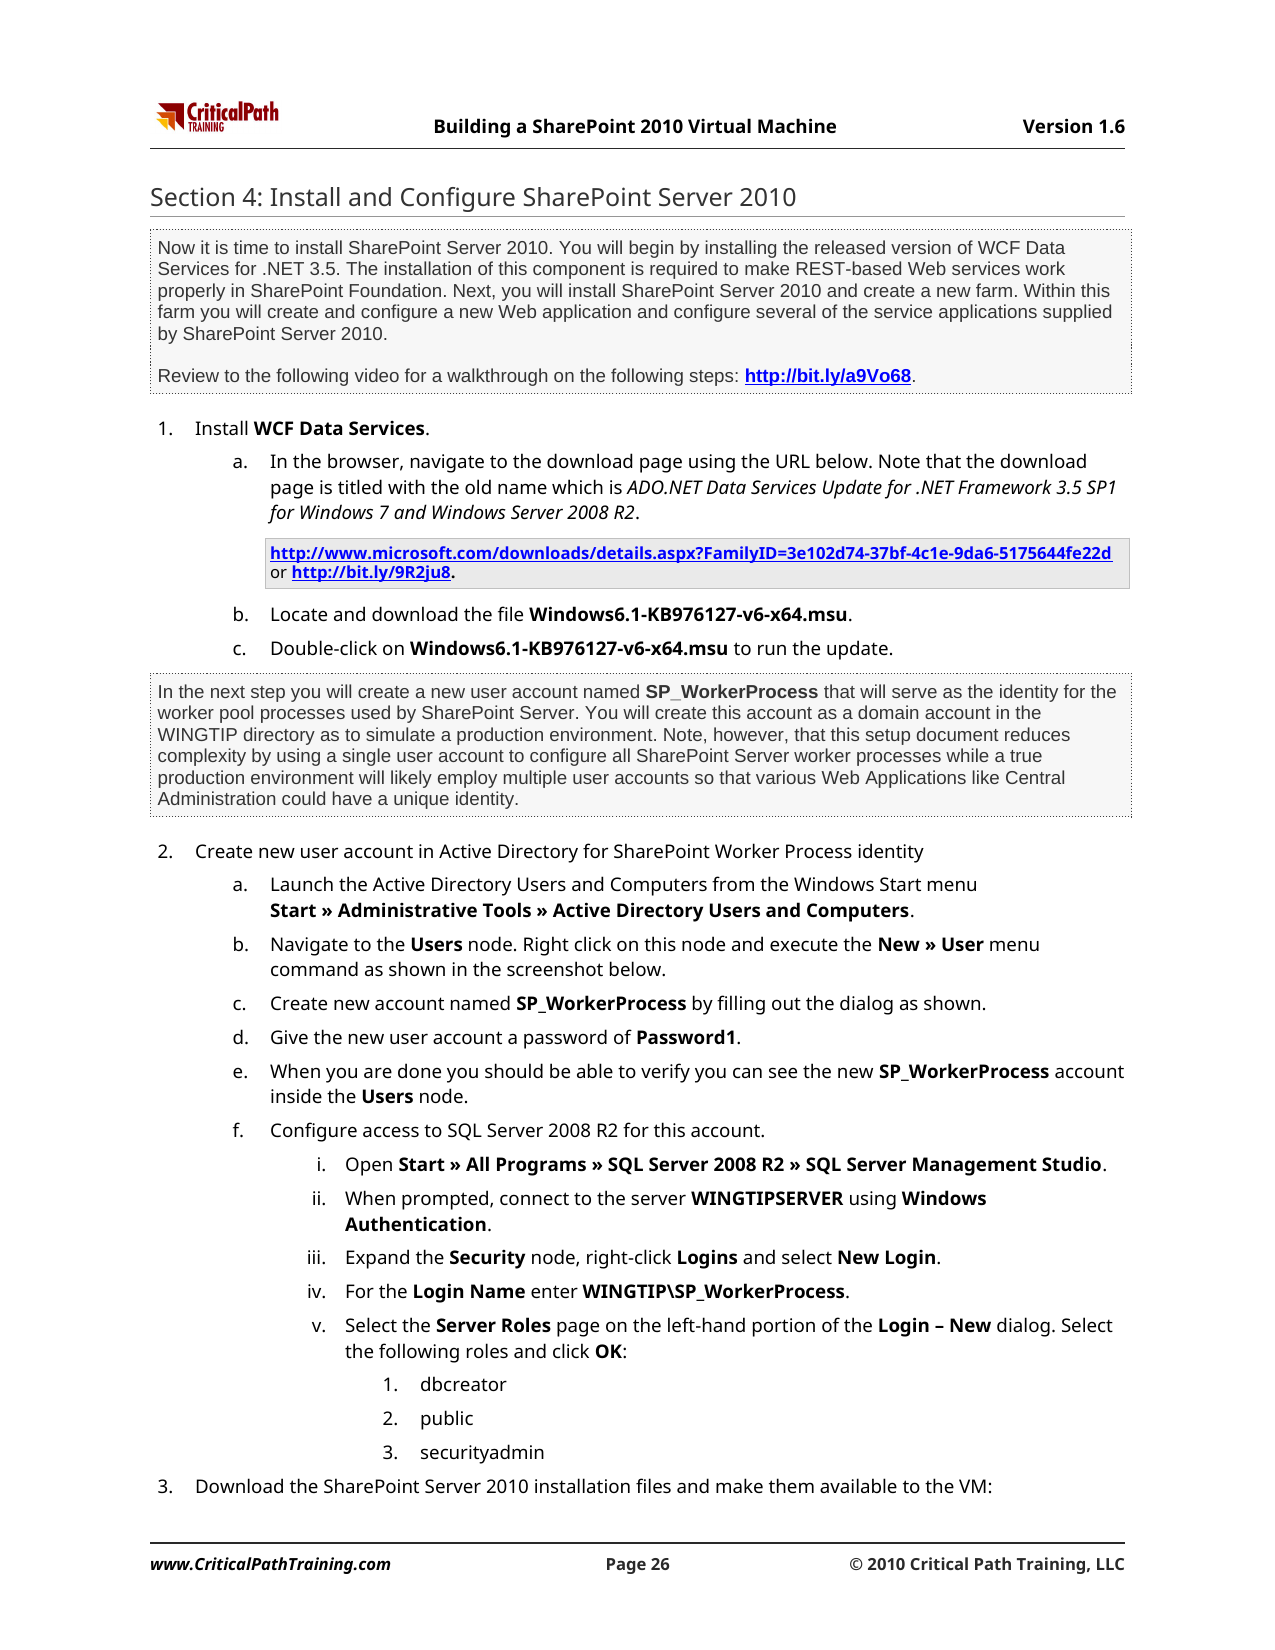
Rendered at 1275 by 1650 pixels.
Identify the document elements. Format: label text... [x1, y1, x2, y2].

list Open Start » All Programs » SQL Server 2008 R2 » SQL Server Management Studio. [326, 1151, 1125, 1177]
text Create new user account in Active Directory for SharePoint Worker Process identity [157, 838, 1125, 863]
list Select the Server Roles page on the left-hand portion of the Login – New dialog. Select the following roles and click OK: [326, 1312, 1125, 1363]
text Download the SharePoint Server 2010 installation files and make them available to the VM: [157, 1473, 1125, 1499]
list Install WCF Data Services. [157, 415, 1125, 440]
text Now it is time to install SharePoint Server 2010. You will begin by installing the released version of WCF Data Services for .NET 3.5. The installation of this component is required to make REST-based Web services work properly in SharePoint Foundation. Next, you will install SharePoint Server 2010 and create a new farm. Within this farm you will create and configure a new Web application and configure several of the service applications supplied by SharePoint Server 2010. [150, 229, 1132, 344]
list When you are done you should be able to verify you can see the new SP_WorkerProcess account inside the Users node. [232, 1058, 1125, 1109]
list Navigate to the Users node. Right click on this node and execute the New » User menu command as shown in the screenshot below. [232, 931, 1125, 982]
list Locate and download the file Windows6.1-KB976127-v6-x64.msu. [232, 601, 1125, 627]
subtitle Section 4: Install and Configure SharePoint Server 2010 [150, 180, 1125, 216]
text In the next step you will create a new user account named SP_WorkerProcess that will serve as the identity for the worker pool processes used by SharePoint Server. You will create this account as a domain account in the WINGTIP directory as to simulate a production environment. Note, however, that this setup document reduces complexity by using a single user account to configure all SharePoint Server worker processes while a true production environment will likely employ multiple user accounts so that various Web Applications like Central Administration could have a unique identity. [150, 673, 1132, 817]
list dbcreator [382, 1372, 1125, 1397]
list Give the new user account a password of Password1. [232, 1024, 1125, 1050]
list Expand the Security node, right-click Logins and select New Login. [326, 1245, 1125, 1270]
list Launch the Active Directory Users and Computers from the Windows Start menu Start » Administrative Tools » Active Directory Users and Computers. [232, 872, 1125, 923]
list Create new account named SP_WorkerProcess by filling out the dialog as shown. [232, 991, 1125, 1016]
list Configure access to SQL Server 2008 R2 for this account. [232, 1118, 1125, 1143]
list Double-click on Windows6.1-KB976127-v6-x64.msu to run the update. [232, 635, 1125, 661]
text http://www.microsoft.com/downloads/details.aspx?FamilyID=3e102d74-37bf-4c1e-9da6-5175644fe22d or http://bit.ly/9R2ju8. [266, 539, 1129, 588]
list public [382, 1406, 1125, 1431]
list In the browser, navigate to the download page using the URL below. Note that the download page is titled with the old name which is ADO.NET Data Services Update for .NET Framework 3.5 SP1 for Windows 7 and Windows Server 2008 R2. [232, 449, 1125, 525]
picture [150, 100, 282, 134]
list securityadmin [382, 1439, 1125, 1465]
list For the Login Name enter WINGTIP\SP_WorkerProcess. [326, 1278, 1125, 1304]
text Review to the following video for a walkthrough on the following steps: http://bit.ly/a9Vo68. [150, 358, 1132, 394]
list When prompted, connect to the server WINGTIPSERVER using Windows Authentication. [326, 1185, 1125, 1236]
